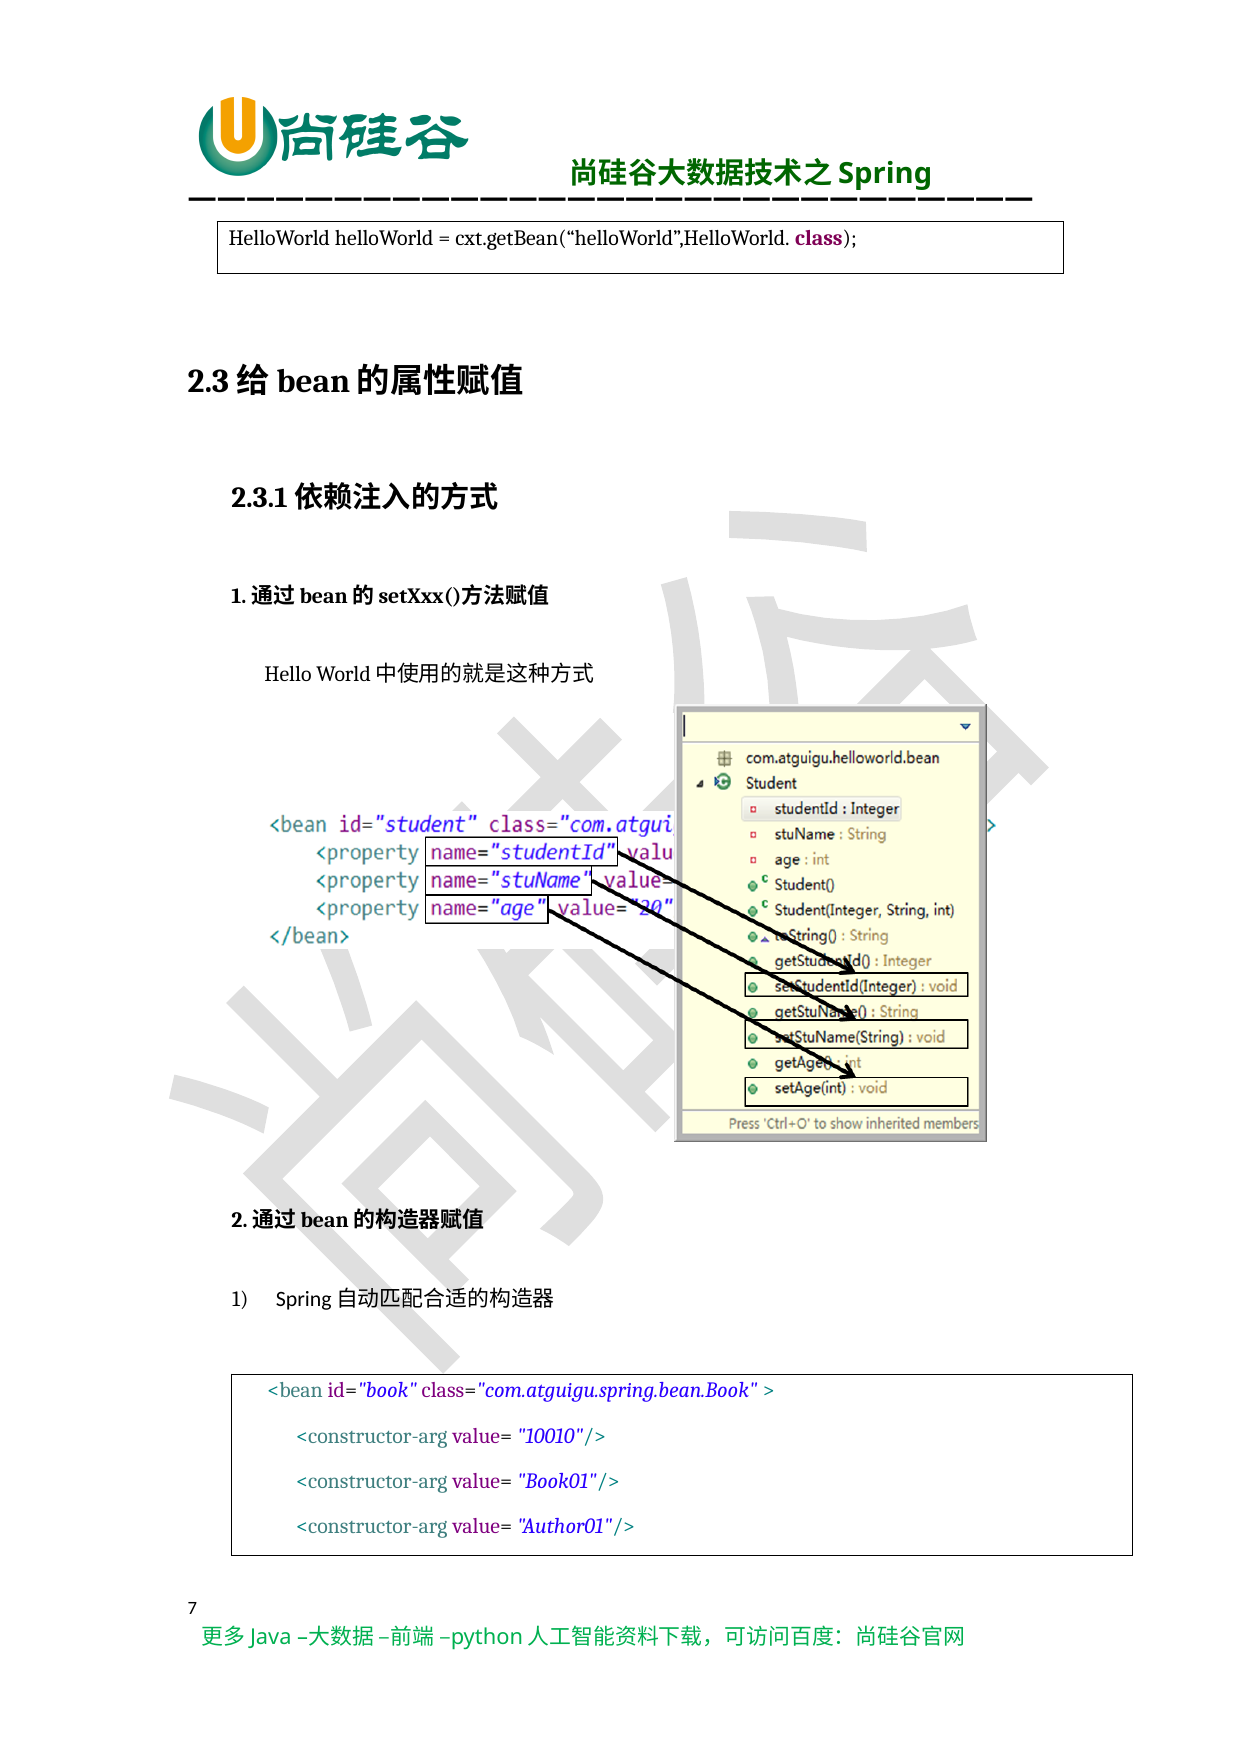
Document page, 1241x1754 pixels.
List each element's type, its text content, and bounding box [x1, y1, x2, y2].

picture [264, 704, 1002, 1142]
list Spring自动匹配合适的构造器 [232, 1280, 1053, 1313]
text Hello World中使用的就是这种方式 [187, 656, 1053, 688]
subtitle 2.3.1 依赖注入的方式 [187, 462, 1053, 527]
subtitle 2. 通过bean的构造器赋值 [187, 1202, 1053, 1234]
subtitle 2.3 给bean的属性赋值 [187, 346, 1053, 411]
table_header HelloWorld helloWorld = cxt.getBean(“helloWorld”,HelloWorld. class); [218, 222, 1063, 272]
subtitle 1. 通过bean的setXxx()方法赋值 [187, 577, 1053, 610]
picture [187, 88, 476, 184]
